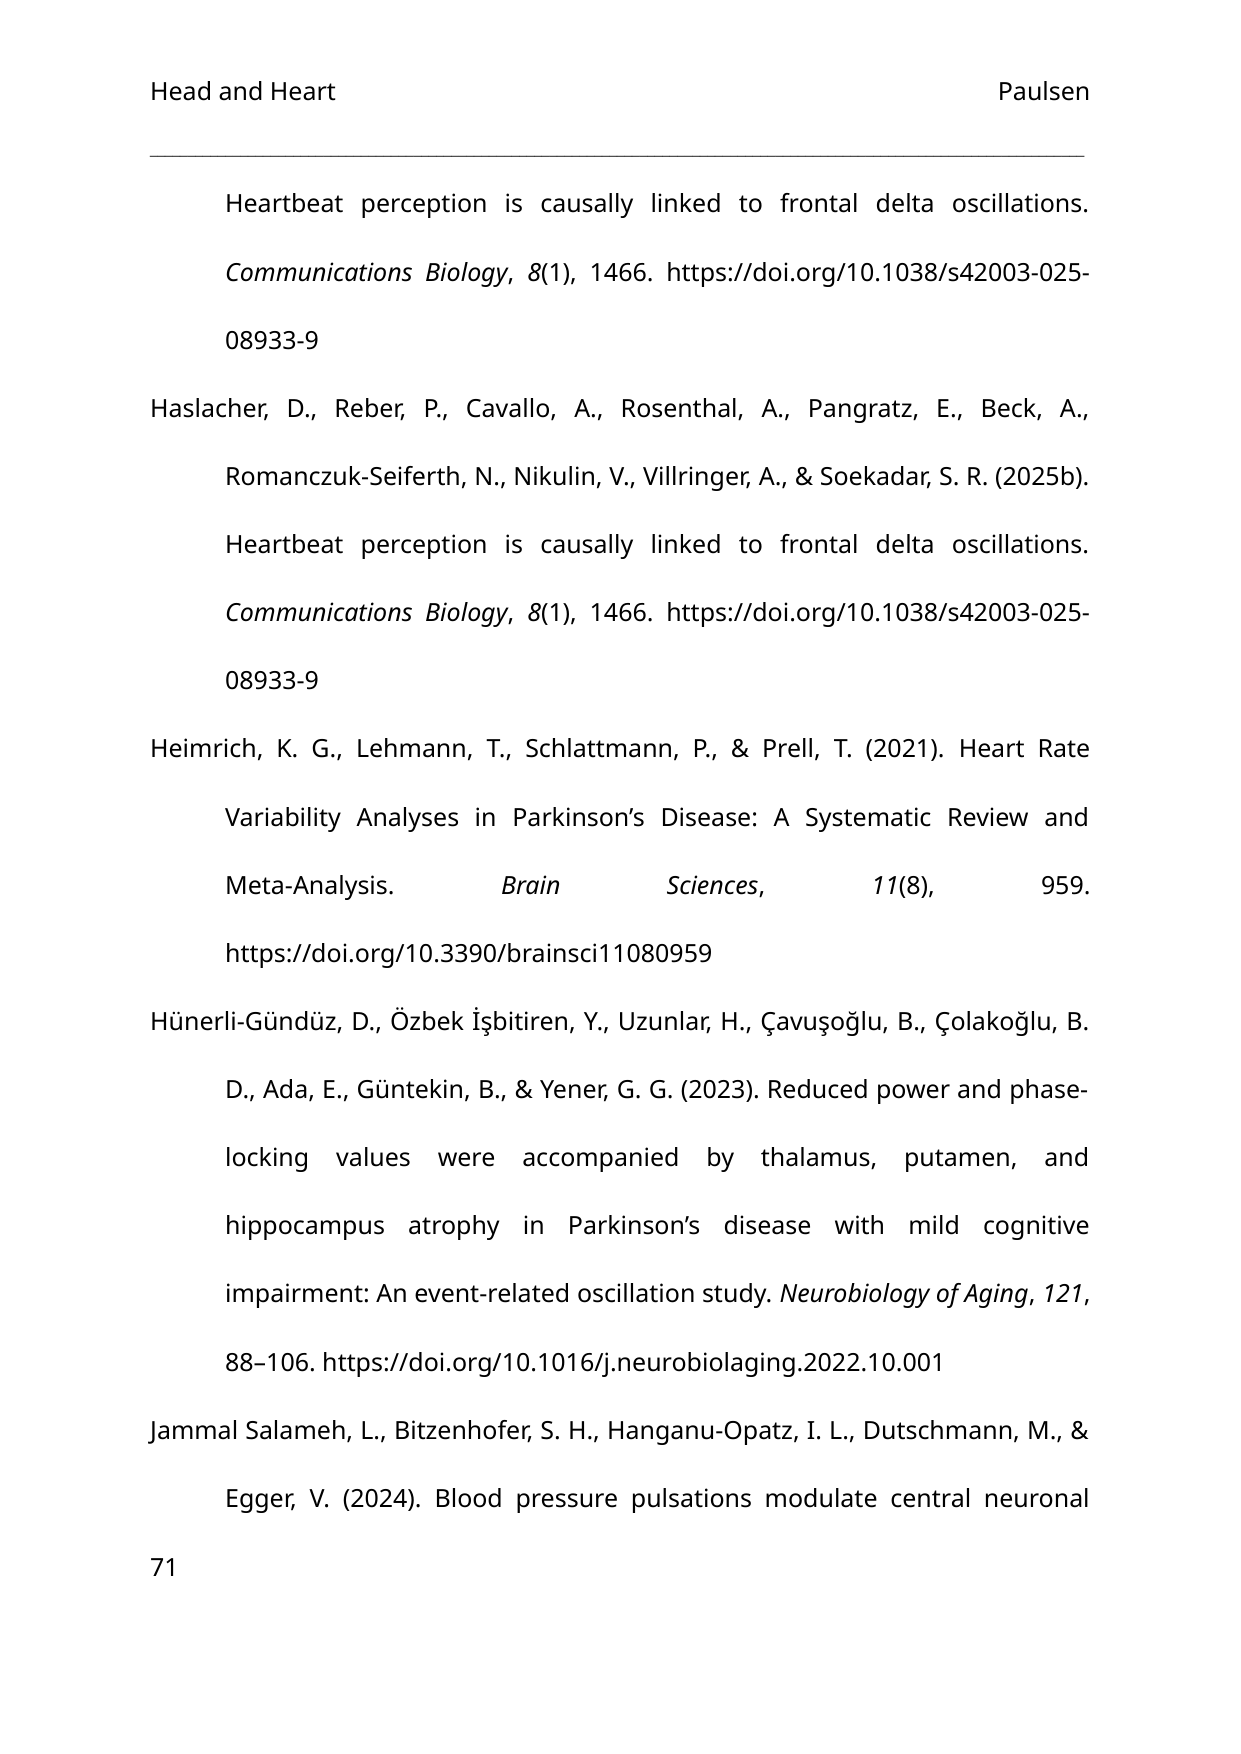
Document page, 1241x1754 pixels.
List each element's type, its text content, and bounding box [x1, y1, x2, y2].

text Hünerli-Gündüz, D., Özbek İşbitiren, Y., Uzunlar, H., Çavuşoğlu, B., Çolakoğlu, B. D., Ada, E., Güntekin, B., & Yener, G. G. (2023). Reduced power and phase-locking values were accompanied by thalamus, putamen, and hippocampus atrophy in Parkinson’s disease with mild cognitive impairment: An event-related oscillation study. Neurobiology of Aging, 121, 88–106. https://doi.org/10.1016/j.neurobiolaging.2022.10.001 [150, 1003, 1090, 1378]
text Haslacher, D., Reber, P., Cavallo, A., Rosenthal, A., Pangratz, E., Beck, A., Romanczuk-Seiferth, N., Nikulin, V., Villringer, A., & Soekadar, S. R. (2025b). Heartbeat perception is causally linked to frontal delta oscillations. Communications Biology, 8(1), 1466. https://doi.org/10.1038/s42003-025-08933-9 [150, 390, 1090, 697]
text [150, 1412, 1090, 1514]
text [150, 186, 1090, 356]
text Heimrich, K. G., Lehmann, T., Schlattmann, P., & Prell, T. (2021). Heart Rate Variability Analyses in Parkinson’s Disease: A Systematic Review and Meta-Analysis. Brain Sciences, 11(8), 959. https://doi.org/10.3390/brainsci11080959 [150, 731, 1090, 969]
